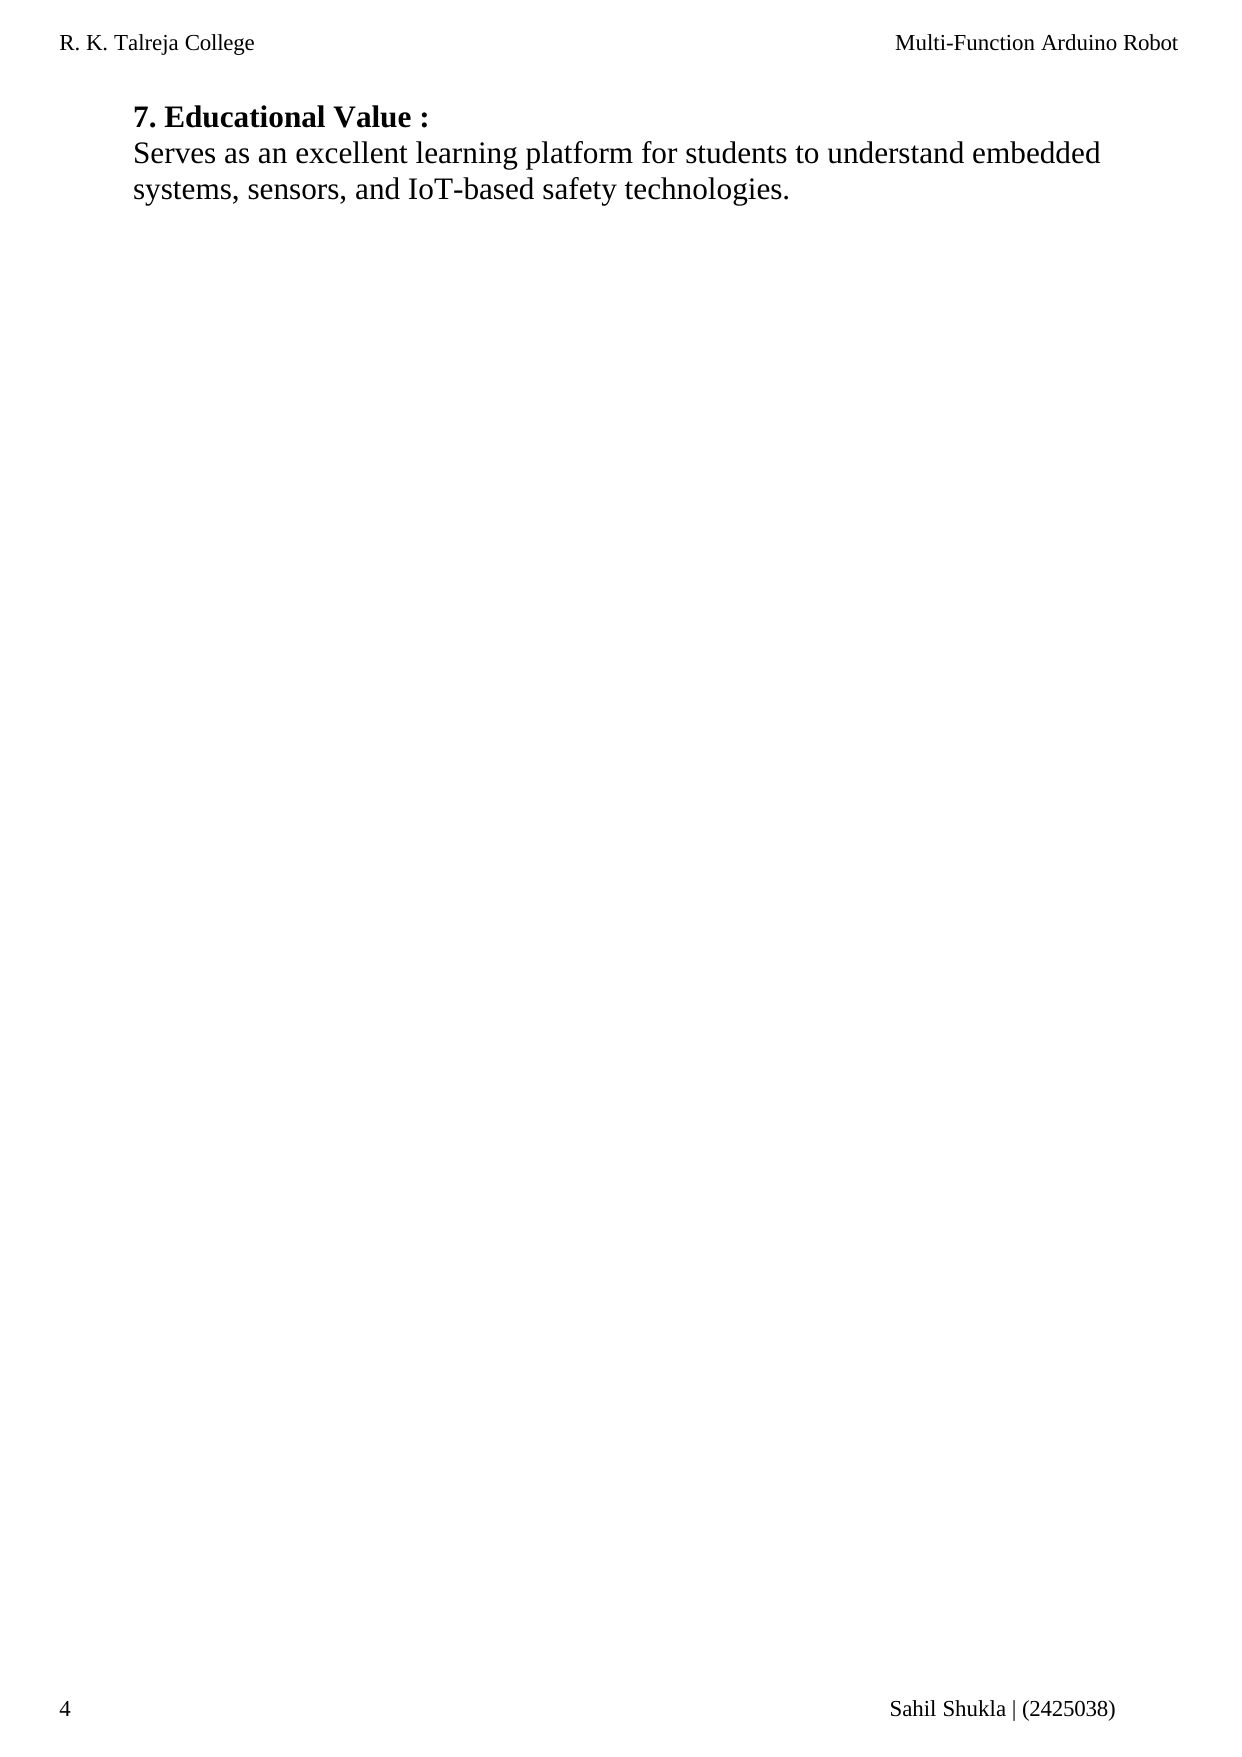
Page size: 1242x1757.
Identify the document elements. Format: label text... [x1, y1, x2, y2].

text Serves as an excellent learning platform for students to understand embedded systems, sensors, and IoT-based safety technologies. [133, 134, 1183, 206]
text 7. Educational Value : [133, 98, 1183, 134]
